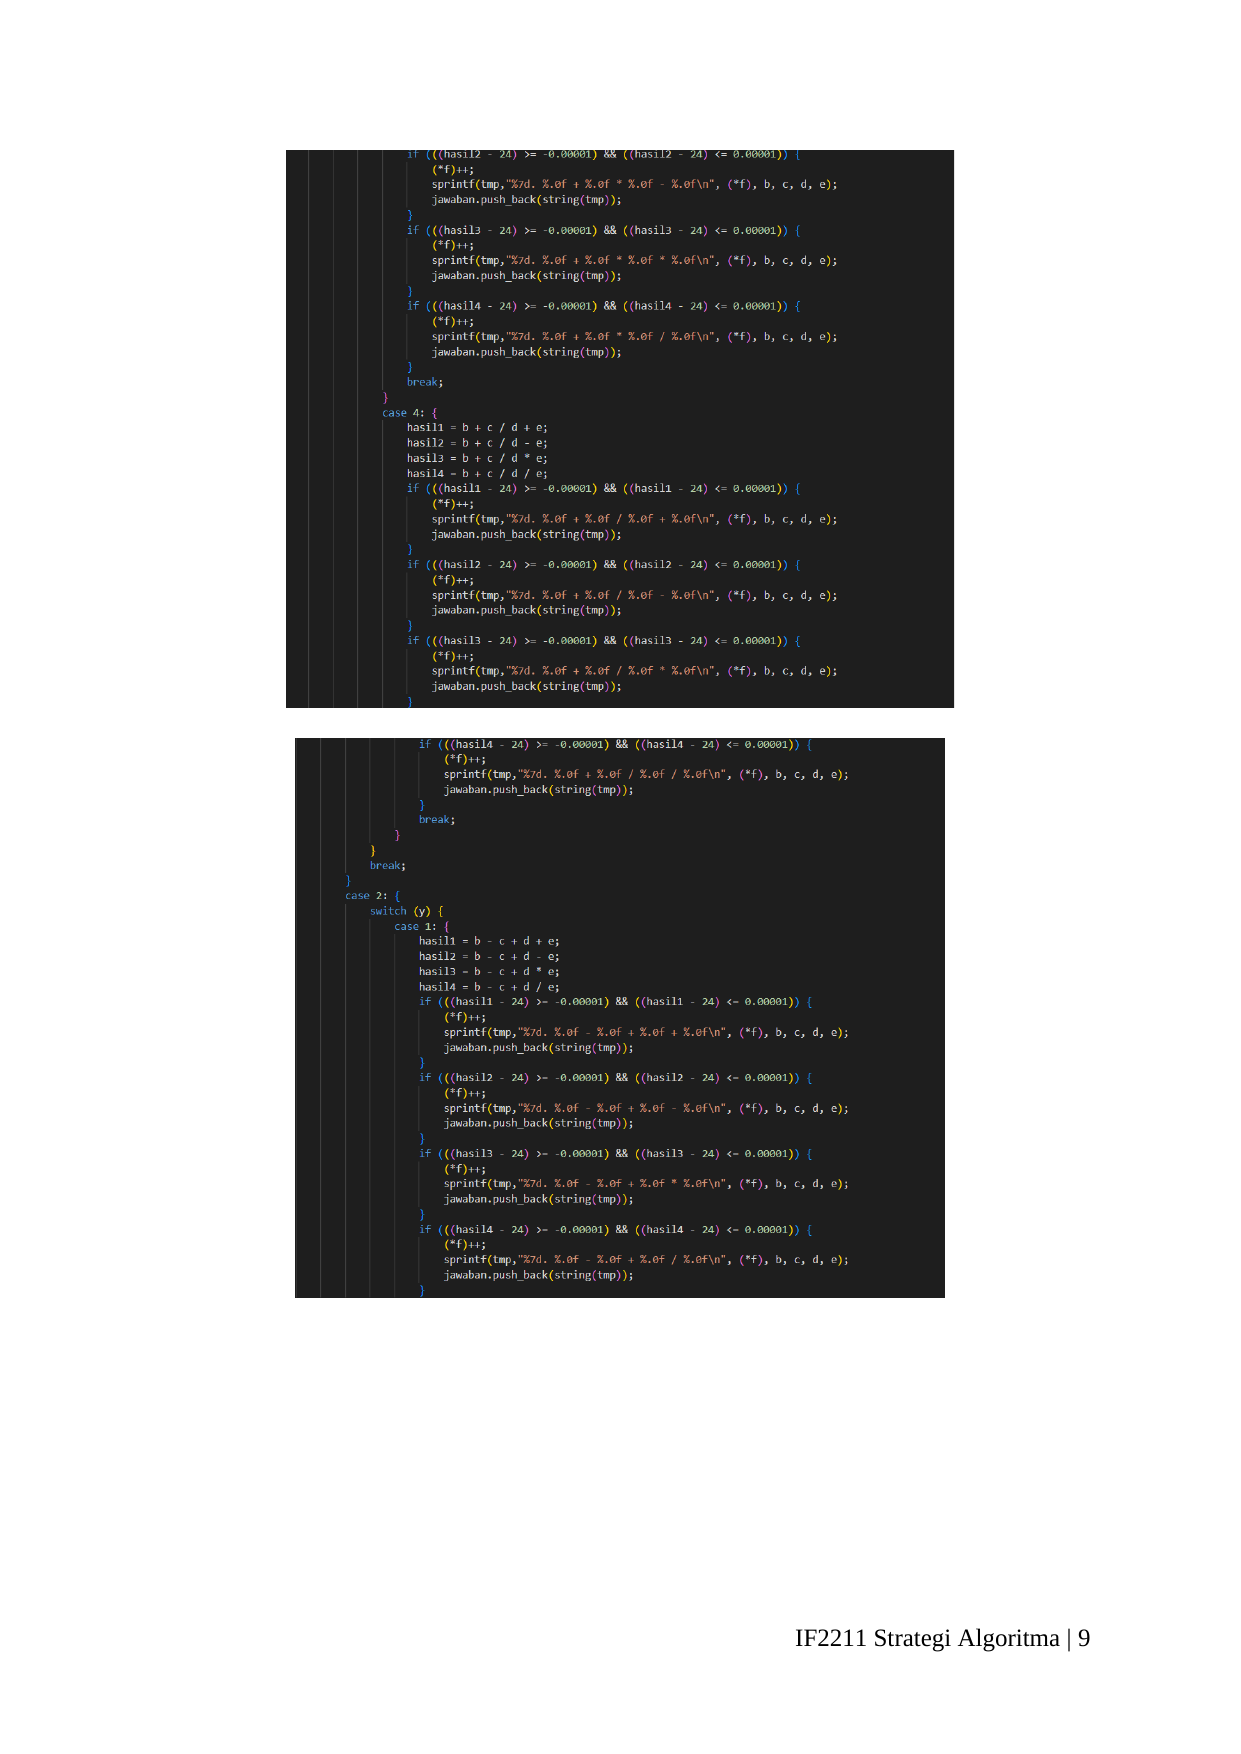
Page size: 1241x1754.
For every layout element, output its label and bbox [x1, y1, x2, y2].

picture [295, 738, 945, 1298]
picture [286, 150, 955, 708]
